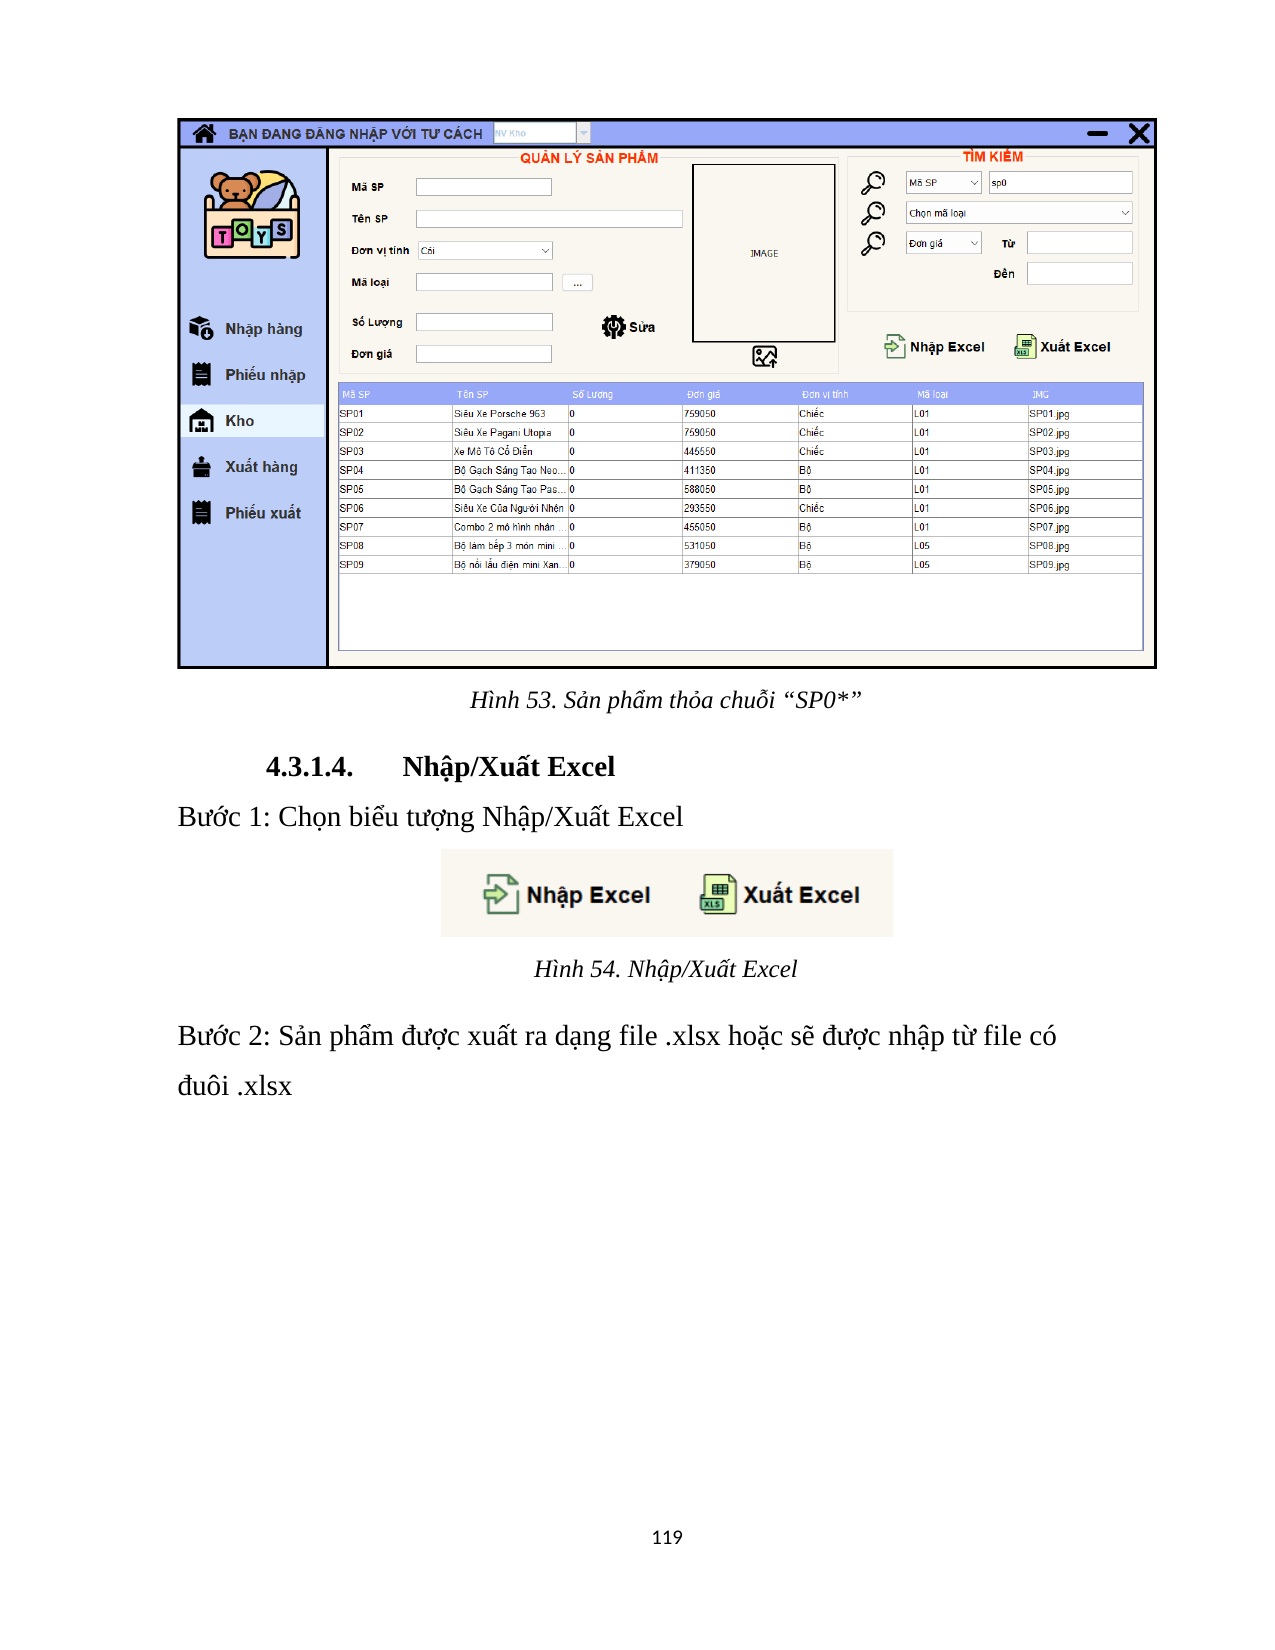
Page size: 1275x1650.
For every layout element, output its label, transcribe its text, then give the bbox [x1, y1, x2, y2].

text Nhập/Xuất Excel [266, 749, 1157, 782]
picture [177, 118, 1157, 669]
picture [440, 849, 894, 937]
text Bước 2: Sản phẩm được xuất ra dạng file .xlsx hoặc sẽ được nhập từ file có đuôi .xlsx [177, 1018, 1157, 1102]
list Bước 1: Chọn biểu tượng Nhập/Xuất Excel [177, 799, 1157, 833]
